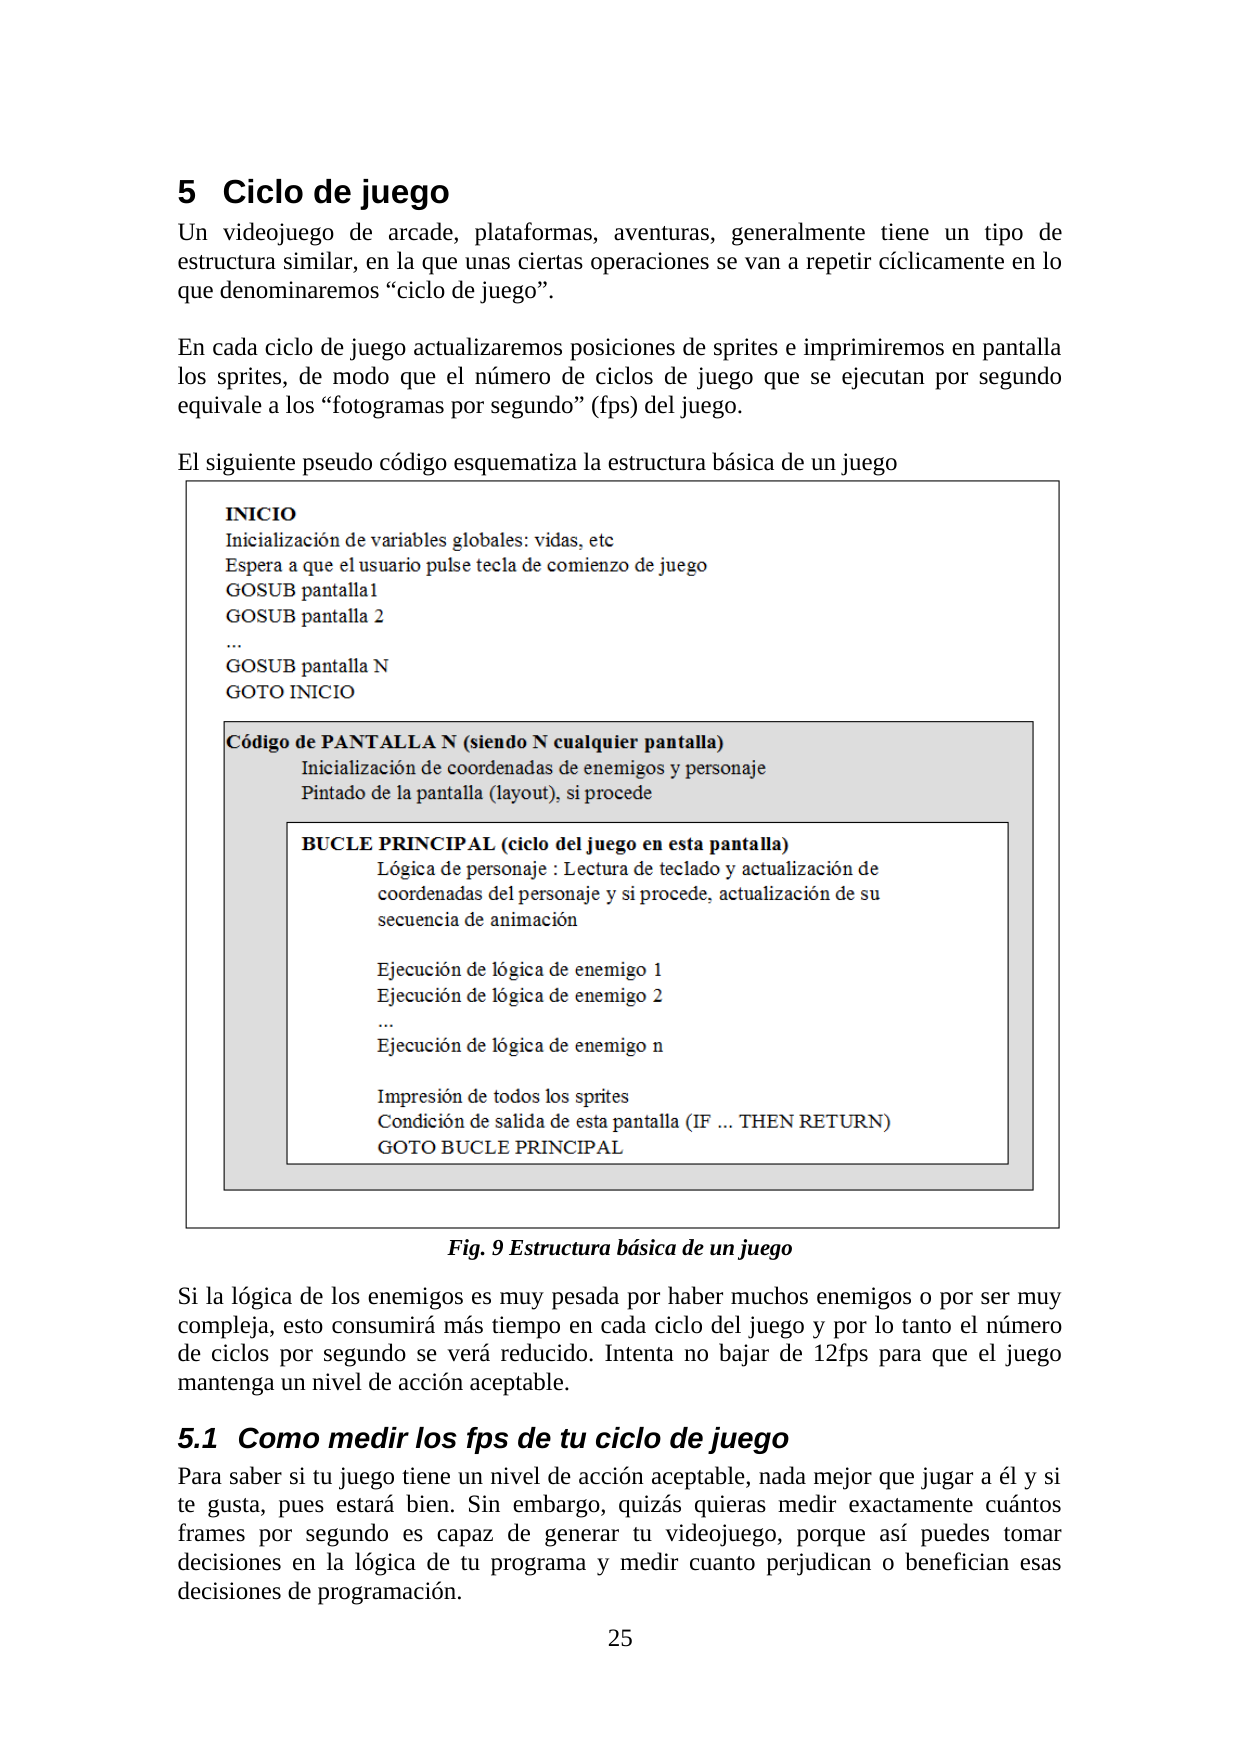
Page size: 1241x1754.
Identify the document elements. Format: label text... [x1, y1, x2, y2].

picture [177, 476, 1064, 1234]
text Para saber si tu juego tiene un nivel de acción aceptable, nada mejor que jugar a él y si te gusta, pues estará bien. Sin embargo, quizás quieras medir exactamente cuántos frames por segundo es capaz de generar tu videojuego, porque así puedes tomar decisiones en la lógica de tu programa y medir cuanto perjudican o benefician esas decisiones de programación. [177, 1461, 1063, 1604]
text Un videojuego de arcade, plataformas, aventuras, generalmente tiene un tipo de estructura similar, en la que unas ciertas operaciones se van a repetir cíclicamente en lo que denominaremos “ciclo de juego”. [177, 217, 1063, 303]
subtitle Ciclo de juego [177, 173, 1063, 211]
text Fig. 9 Estructura básica de un juego [177, 1234, 1063, 1260]
text El siguiente pseudo código esquematiza la estructura básica de un juego [177, 447, 1063, 476]
subtitle Como medir los fps de tu ciclo de juego [177, 1421, 1063, 1454]
text En cada ciclo de juego actualizaremos posiciones de sprites e imprimiremos en pantalla los sprites, de modo que el número de ciclos de juego que se ejecutan por segundo equivale a los “fotogramas por segundo” (fps) del juego. [177, 332, 1063, 418]
text Si la lógica de los enemigos es muy pesada por haber muchos enemigos o por ser muy compleja, esto consumirá más tiempo en cada ciclo del juego y por lo tanto el número de ciclos por segundo se verá reducido. Intenta no bajar de 12fps para que el juego mantenga un nivel de acción aceptable. [177, 1281, 1063, 1396]
